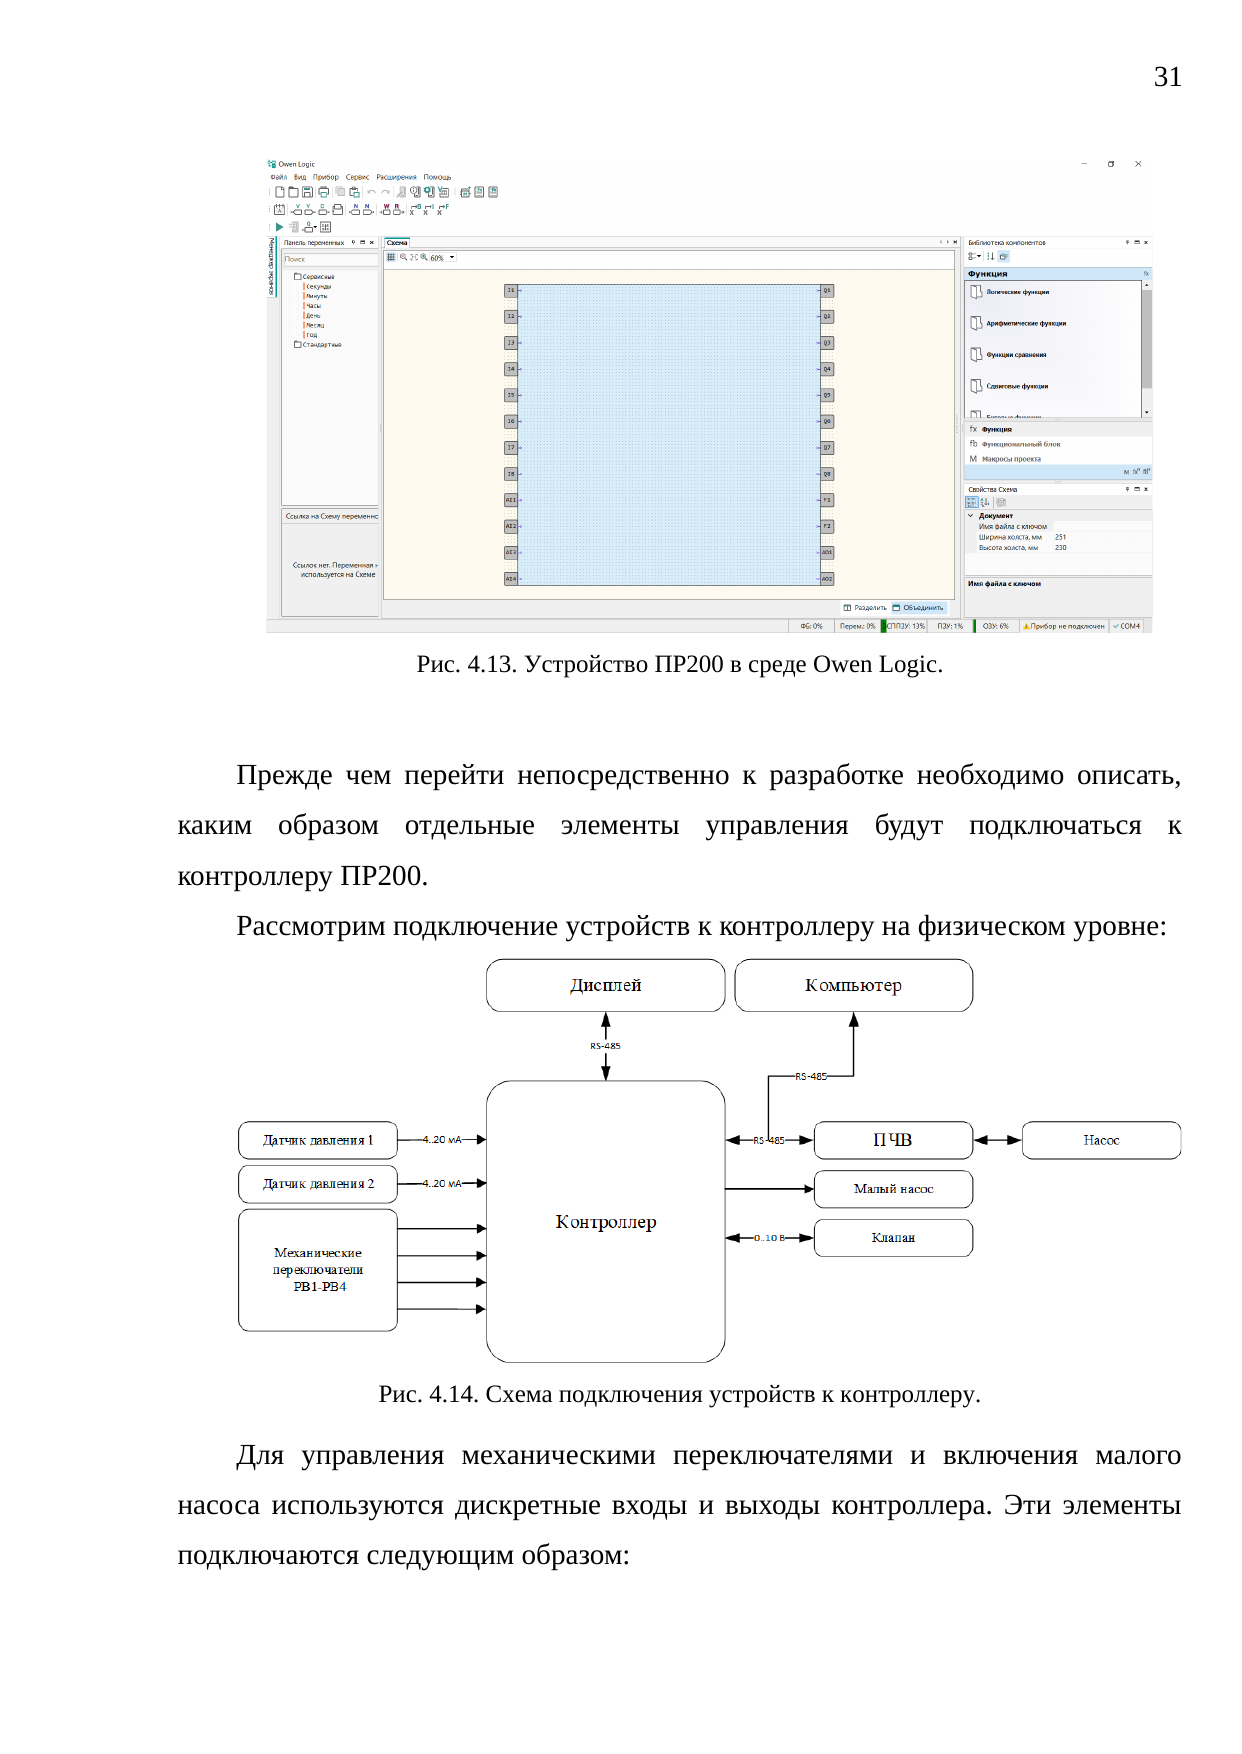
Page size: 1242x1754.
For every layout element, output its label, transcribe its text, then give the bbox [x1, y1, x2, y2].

text Для управления механическими переключателями и включения малого насоса используются дискретные входы и выходы контроллера. Эти элементы подключаются следующим образом: [177, 1437, 1183, 1571]
picture [237, 958, 1182, 1363]
text Прежде чем перейти непосредственно к разработке необходимо описать, каким образом отдельные элементы управления будут подключаться к контроллеру ПР200. [177, 757, 1183, 891]
text Рассмотрим подключение устройств к контроллеру на физическом уровне: [177, 908, 1183, 941]
picture [266, 159, 1153, 633]
